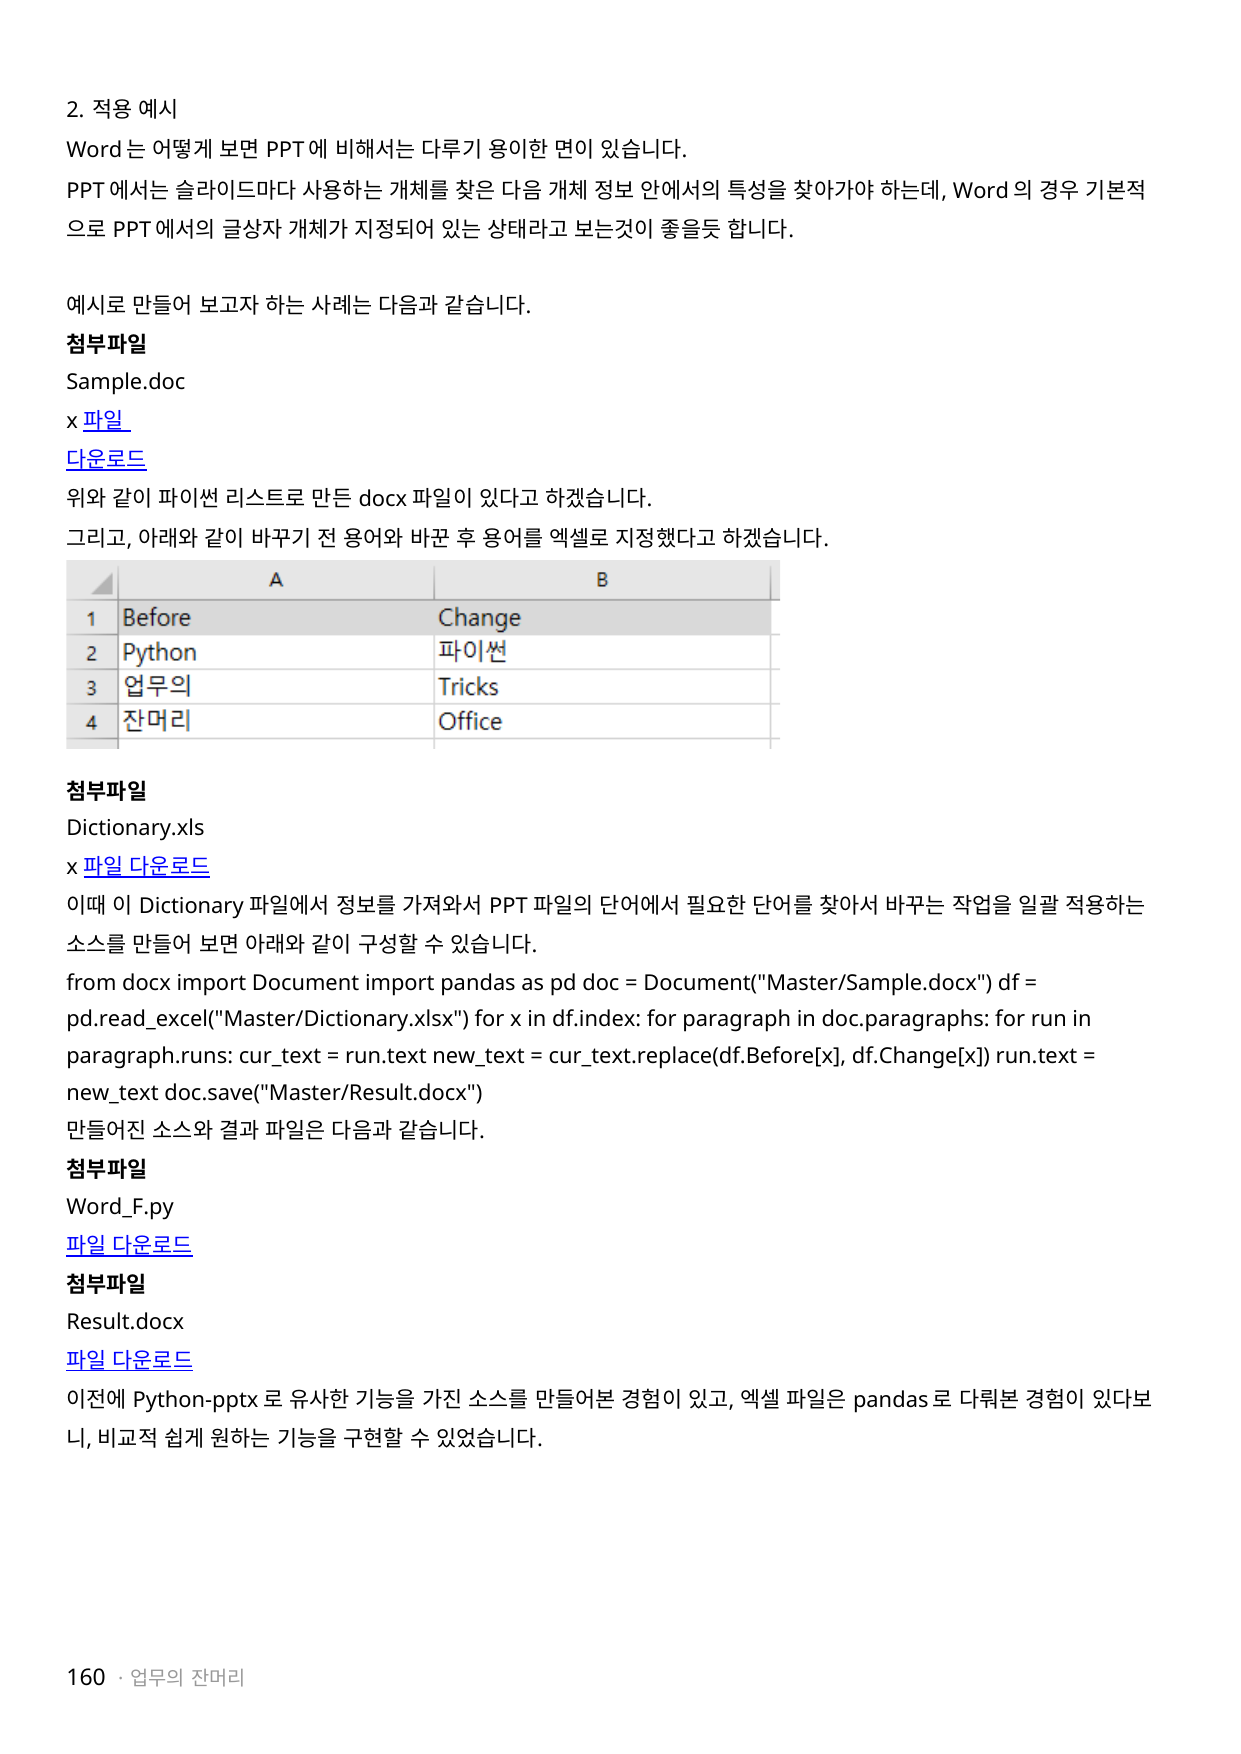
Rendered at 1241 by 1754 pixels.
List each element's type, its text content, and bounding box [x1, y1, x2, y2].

text Word_F.py 파일 다운로드 첨부파일 Result.docx 파일 다운로드 [66, 1191, 197, 1374]
text 첨부파일 Dictionary.xlsx 파일 다운로드 [66, 749, 213, 881]
text 위와 같이 파이썬 리스트로 만든 docx 파일이 있다고 하겠습니다. [66, 481, 1240, 513]
text 만들어진 소스와 결과 파일은 다음과 같습니다. 첨부파일 [66, 1113, 496, 1184]
text PPT에서는 슬라이드마다 사용하는 개체를 찾은 다음 개체 정보 안에서의 특성을 찾아가야 하는데, Word의 경우 기본적 으로 PPT에서의 글상자 개체가 지정되어 있는 상태라고 보는것이 좋을듯 합니다. [66, 173, 1159, 243]
text 예시로 만들어 보고자 하는 사례는 다음과 같습니다. 첨부파일 [66, 288, 543, 358]
text 이때 이 Dictionary 파일에서 정보를 가져와서 PPT 파일의 단어에서 필요한 단어를 찾아서 바꾸는 작업을 일괄 적용하는 소스를 만들어 보면 아래와 같이 구성할 수 있습니다. [66, 888, 1162, 959]
text 이전에 Python-pptx로 유사한 기능을 가진 소스를 만들어본 경험이 있고, 엑셀 파일은 pandas로 다뤄본 경험이 있다보 니, 비교적 쉽게 원하는 기능을 구현할 수 있었습니다. [66, 1382, 1159, 1452]
text Word는 어떻게 보면 PPT에 비해서는 다루기 용이한 면이 있습니다. [66, 132, 1240, 164]
text Sample.docx 파일 다운로드 [66, 366, 197, 473]
picture [66, 560, 781, 749]
text from docx import Document import pandas as pd doc = Document("Master/Sample.docx") df = pd.read_excel("Master/Dictionary.xlsx") for x in df.index: for paragraph in doc.paragraphs: for run in paragraph.runs: cur_text = run.text new_text = cur_text.replace(df.Before[x], df.Change[x]) run.text = new_text doc.save("Master/Result.docx") [66, 967, 1104, 1106]
list 적용 예시 [66, 92, 1240, 124]
text 그리고, 아래와 같이 바꾸기 전 용어와 바꾼 후 용어를 엑셀로 지정했다고 하겠습니다. [66, 521, 1240, 553]
